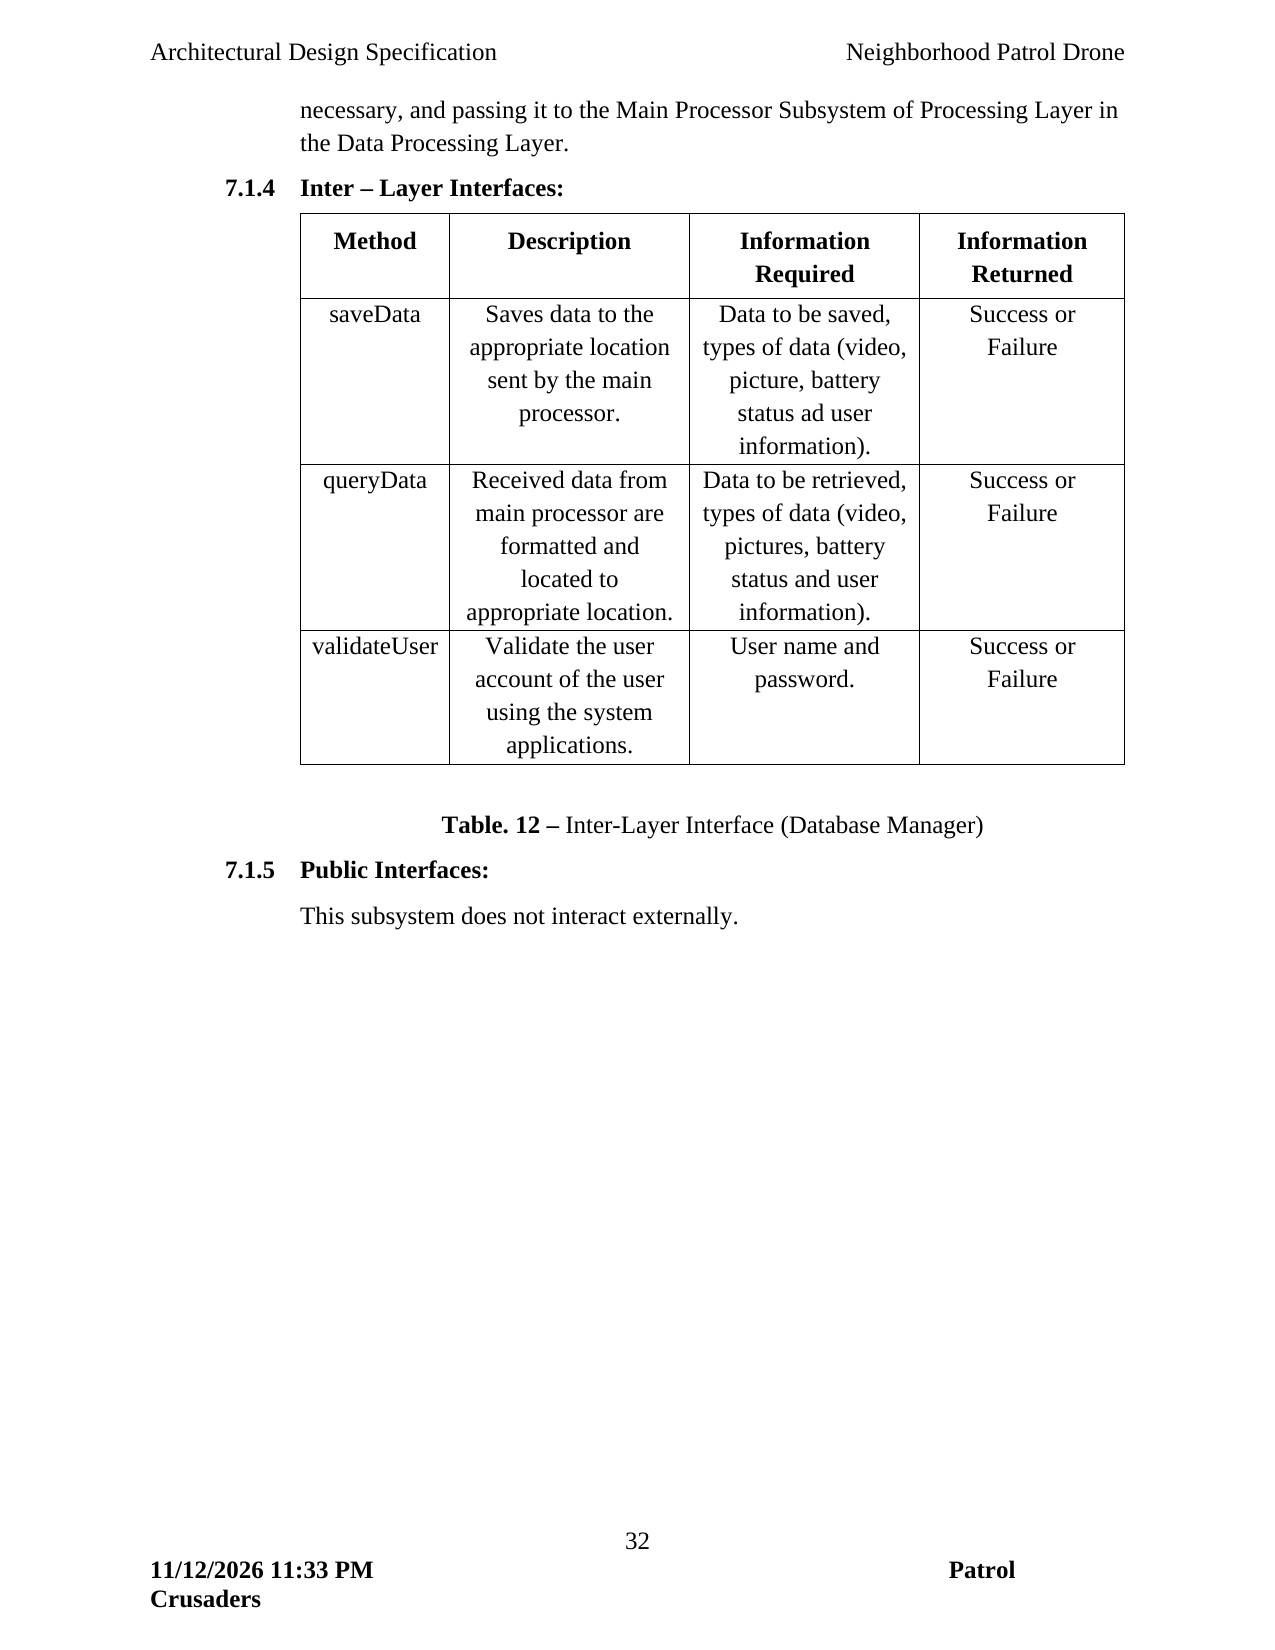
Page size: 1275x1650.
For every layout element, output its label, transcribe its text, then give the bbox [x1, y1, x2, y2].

table_header Method [301, 214, 449, 298]
table_cell Validate the user account of the user using the system applications. [450, 631, 689, 763]
table_cell saveData [301, 299, 449, 464]
table_cell Data to be saved, types of data (video, picture, battery status ad user information). [690, 299, 919, 464]
table_cell Success or Failure [920, 631, 1124, 763]
subtitle Public Interfaces: [225, 856, 1125, 884]
table_cell Success or Failure [920, 299, 1124, 464]
table_cell Saves data to the appropriate location sent by the main processor. [450, 299, 689, 464]
table_header Information Returned [920, 214, 1124, 298]
table_header Information Required [690, 214, 919, 298]
table_cell Data to be retrieved, types of data (video, pictures, battery status and user information). [690, 465, 919, 630]
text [300, 95, 1125, 157]
table_cell validateUser [301, 631, 449, 763]
subtitle Inter – Layer Interfaces: [225, 173, 1125, 202]
table_cell Received data from main processor are formatted and located to appropriate location. [450, 465, 689, 630]
table_cell queryData [301, 465, 449, 630]
table_cell Success or Failure [920, 465, 1124, 630]
table_cell User name and password. [690, 631, 919, 763]
table_header Description [450, 214, 689, 298]
text This subsystem does not interact externally. [300, 901, 1125, 930]
